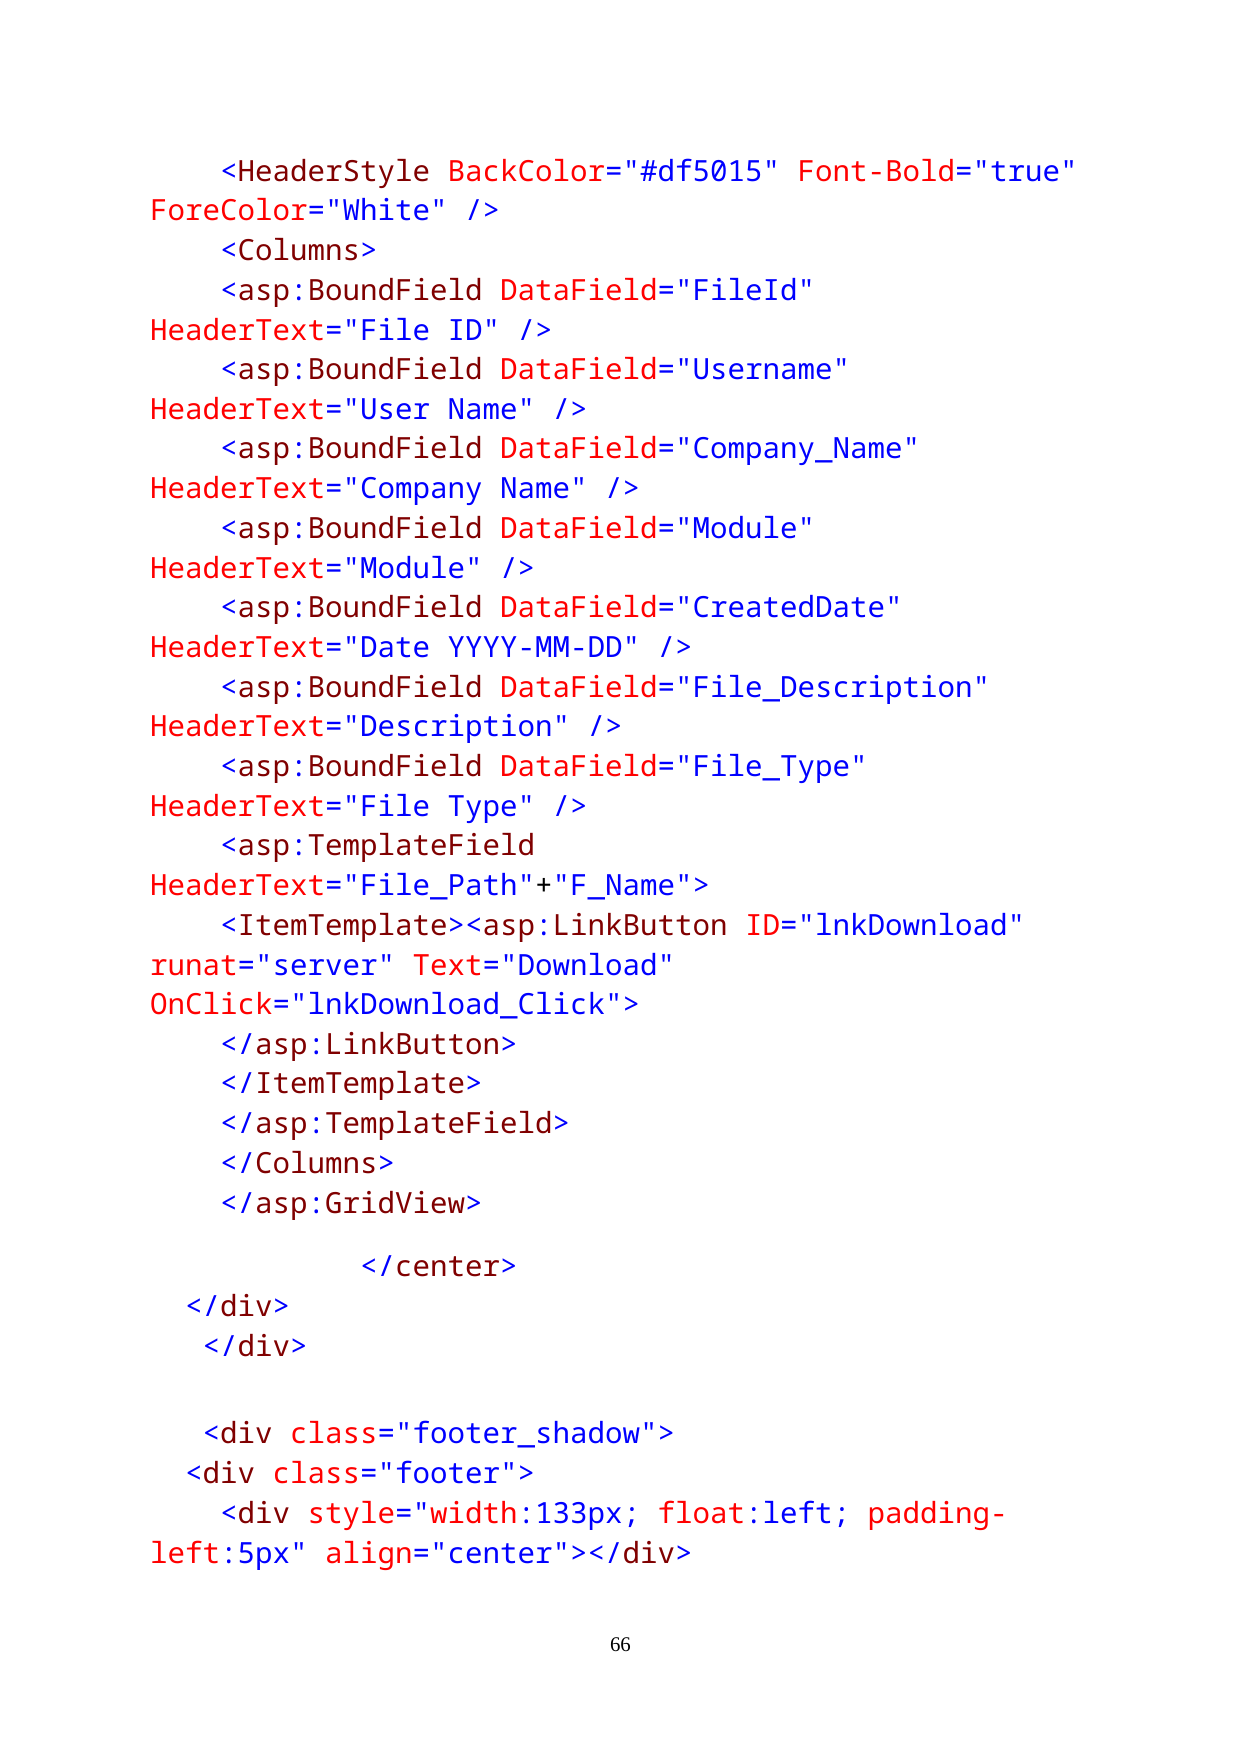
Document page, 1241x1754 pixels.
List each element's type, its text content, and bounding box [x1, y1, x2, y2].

text </ItemTemplate> [150, 1063, 1090, 1102]
text <div class="footer"> [150, 1452, 1090, 1492]
text <div class="footer_shadow"> [150, 1413, 1090, 1452]
text </div> [150, 1285, 1090, 1325]
text <asp:TemplateField HeaderText="File_Path"+"F_Name"> [150, 825, 1090, 904]
text <asp:BoundField DataField="Module" HeaderText="Module" /> [150, 507, 1090, 587]
text <HeaderStyle BackColor="#df5015" Font-Bold="true" ForeColor="White" /> [150, 150, 1090, 229]
text <asp:BoundField DataField="FileId" HeaderText="File ID" /> [150, 269, 1090, 348]
text <asp:BoundField DataField="Company_Name" HeaderText="Company Name" /> [150, 428, 1090, 507]
text <asp:BoundField DataField="File_Description" HeaderText="Description" /> [150, 666, 1090, 745]
text </div> [150, 1325, 1090, 1365]
text <asp:BoundField DataField="Username" HeaderText="User Name" /> [150, 348, 1090, 428]
text <div style="width:133px; float:left; padding-left:5px" align="center"></div> [150, 1492, 1090, 1572]
text </asp:GridView> [150, 1182, 1090, 1222]
text </asp:TemplateField> [150, 1102, 1090, 1142]
text </Columns> [150, 1142, 1090, 1182]
text </center> [150, 1246, 1090, 1285]
text <ItemTemplate><asp:LinkButton ID="lnkDownload" runat="server" Text="Download" OnClick="lnkDownload_Click"> [150, 904, 1090, 1023]
text <asp:BoundField DataField="CreatedDate" HeaderText="Date YYYY-MM-DD" /> [150, 587, 1090, 666]
text <Columns> [150, 229, 1090, 269]
text <asp:BoundField DataField="File_Type" HeaderText="File Type" /> [150, 745, 1090, 825]
text </asp:LinkButton> [150, 1023, 1090, 1063]
